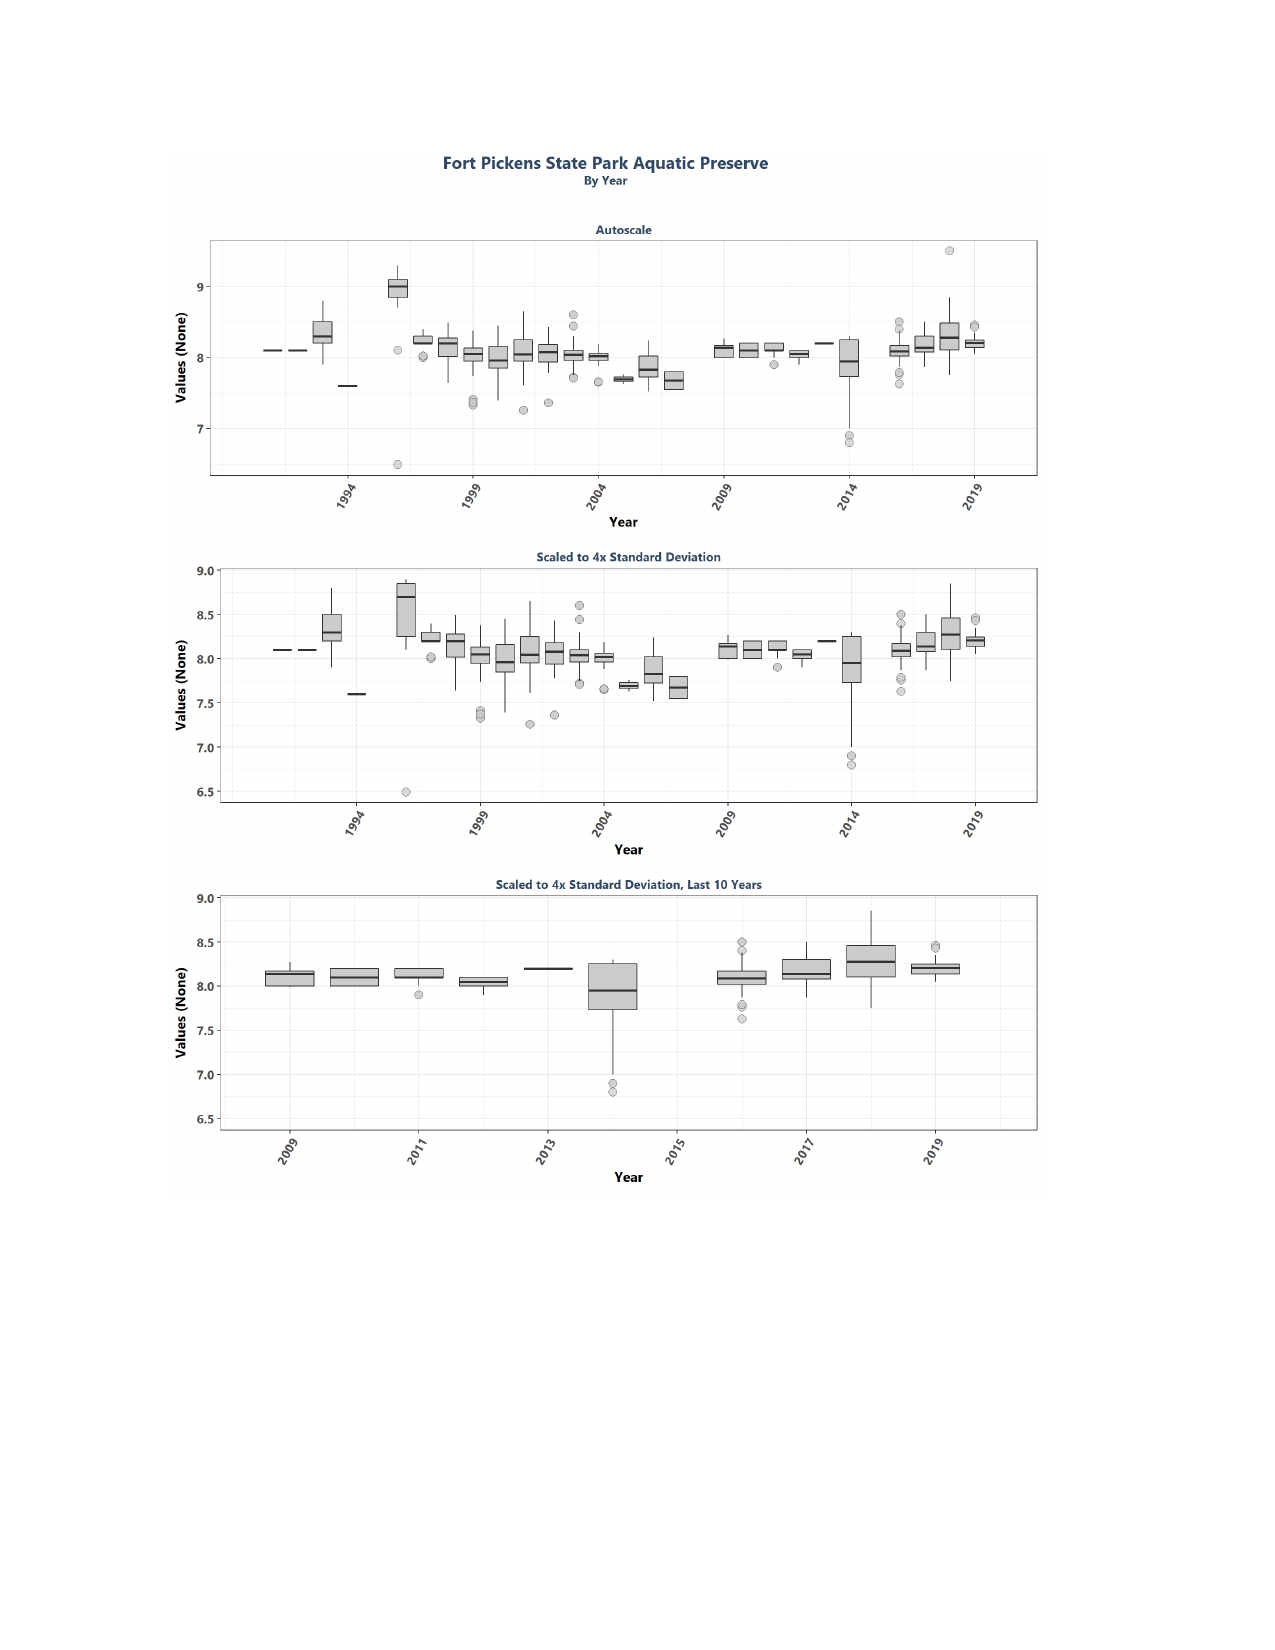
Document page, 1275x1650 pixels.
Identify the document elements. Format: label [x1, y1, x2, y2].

picture [168, 150, 1044, 1200]
